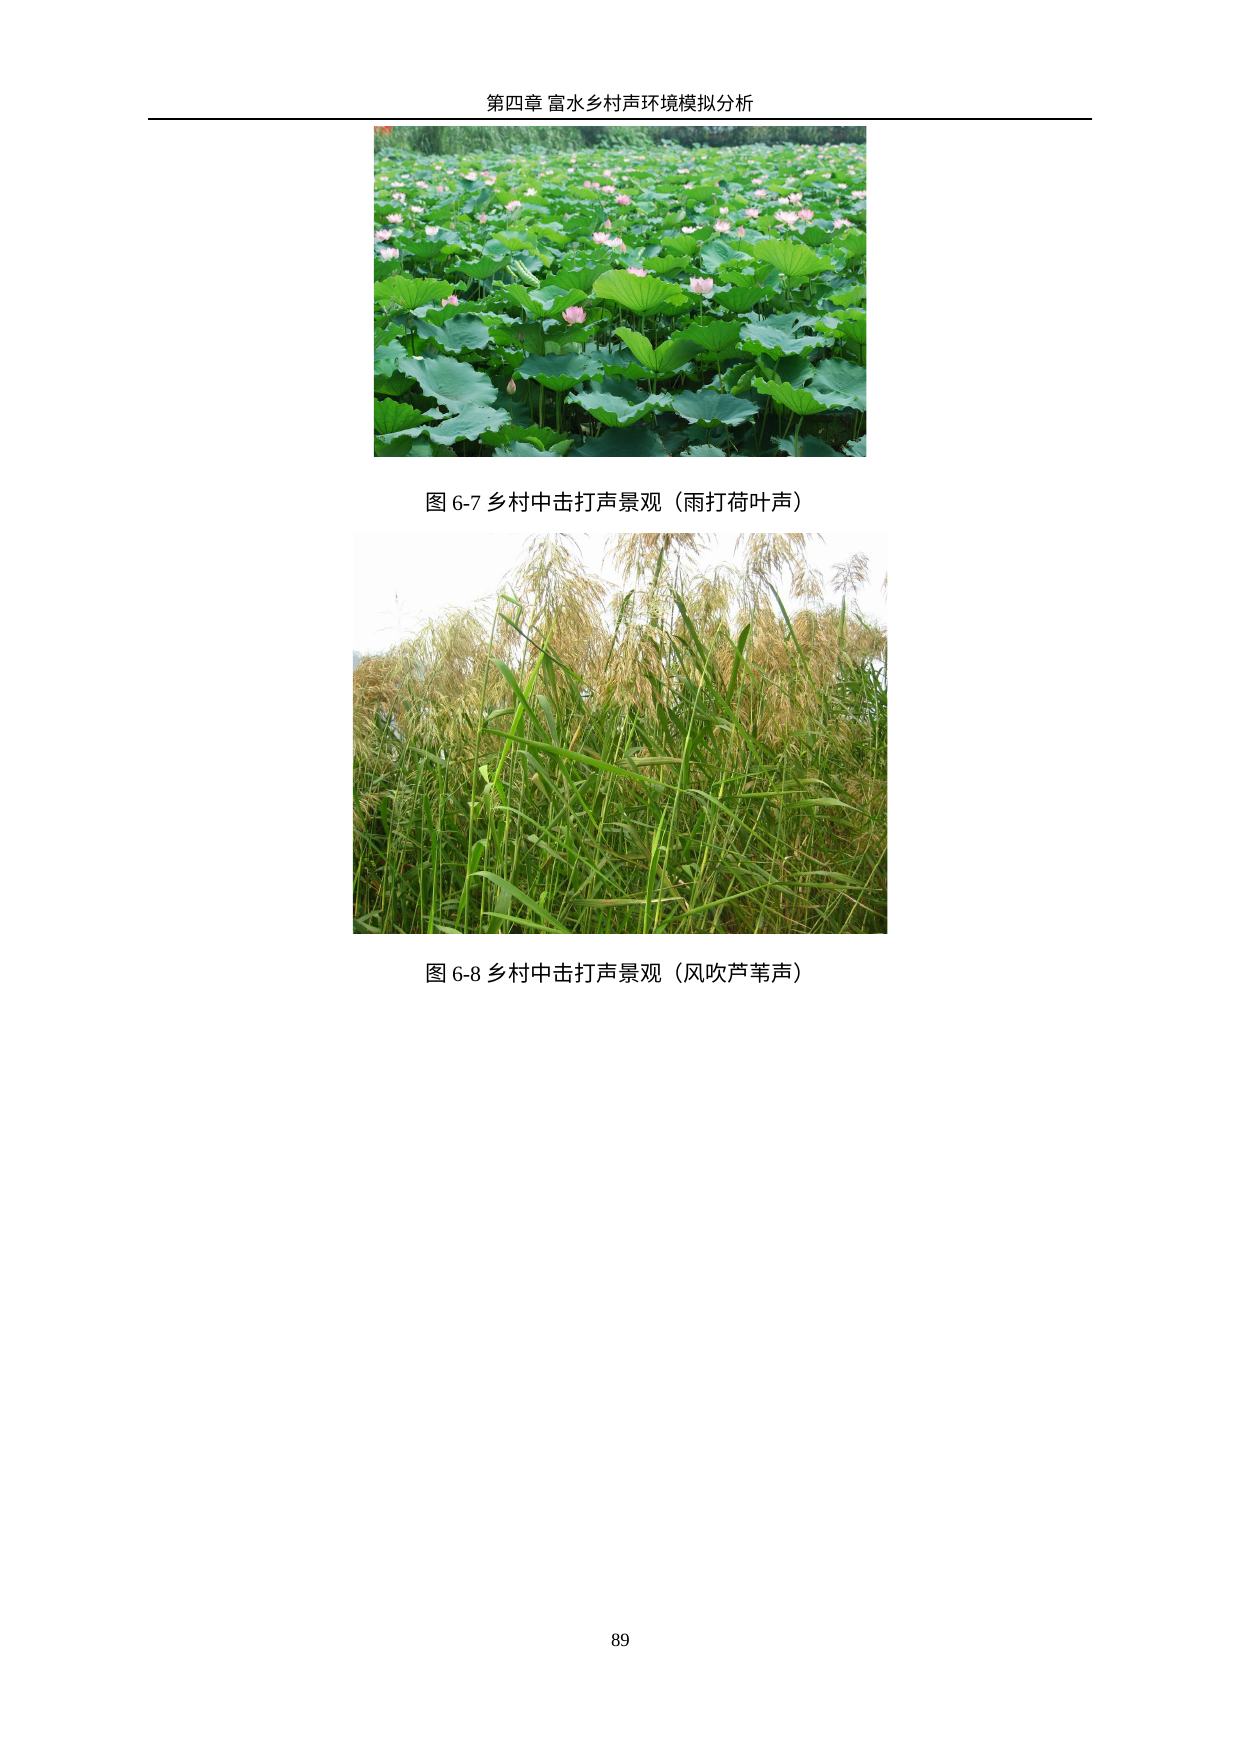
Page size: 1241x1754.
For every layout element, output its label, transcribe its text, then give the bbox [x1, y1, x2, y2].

picture [352, 533, 888, 934]
text 图6-8 乡村中击打声景观（风吹芦苇声） [148, 956, 1092, 988]
picture [373, 126, 867, 457]
text 图6-7 乡村中击打声景观（雨打荷叶声） [148, 484, 1092, 517]
